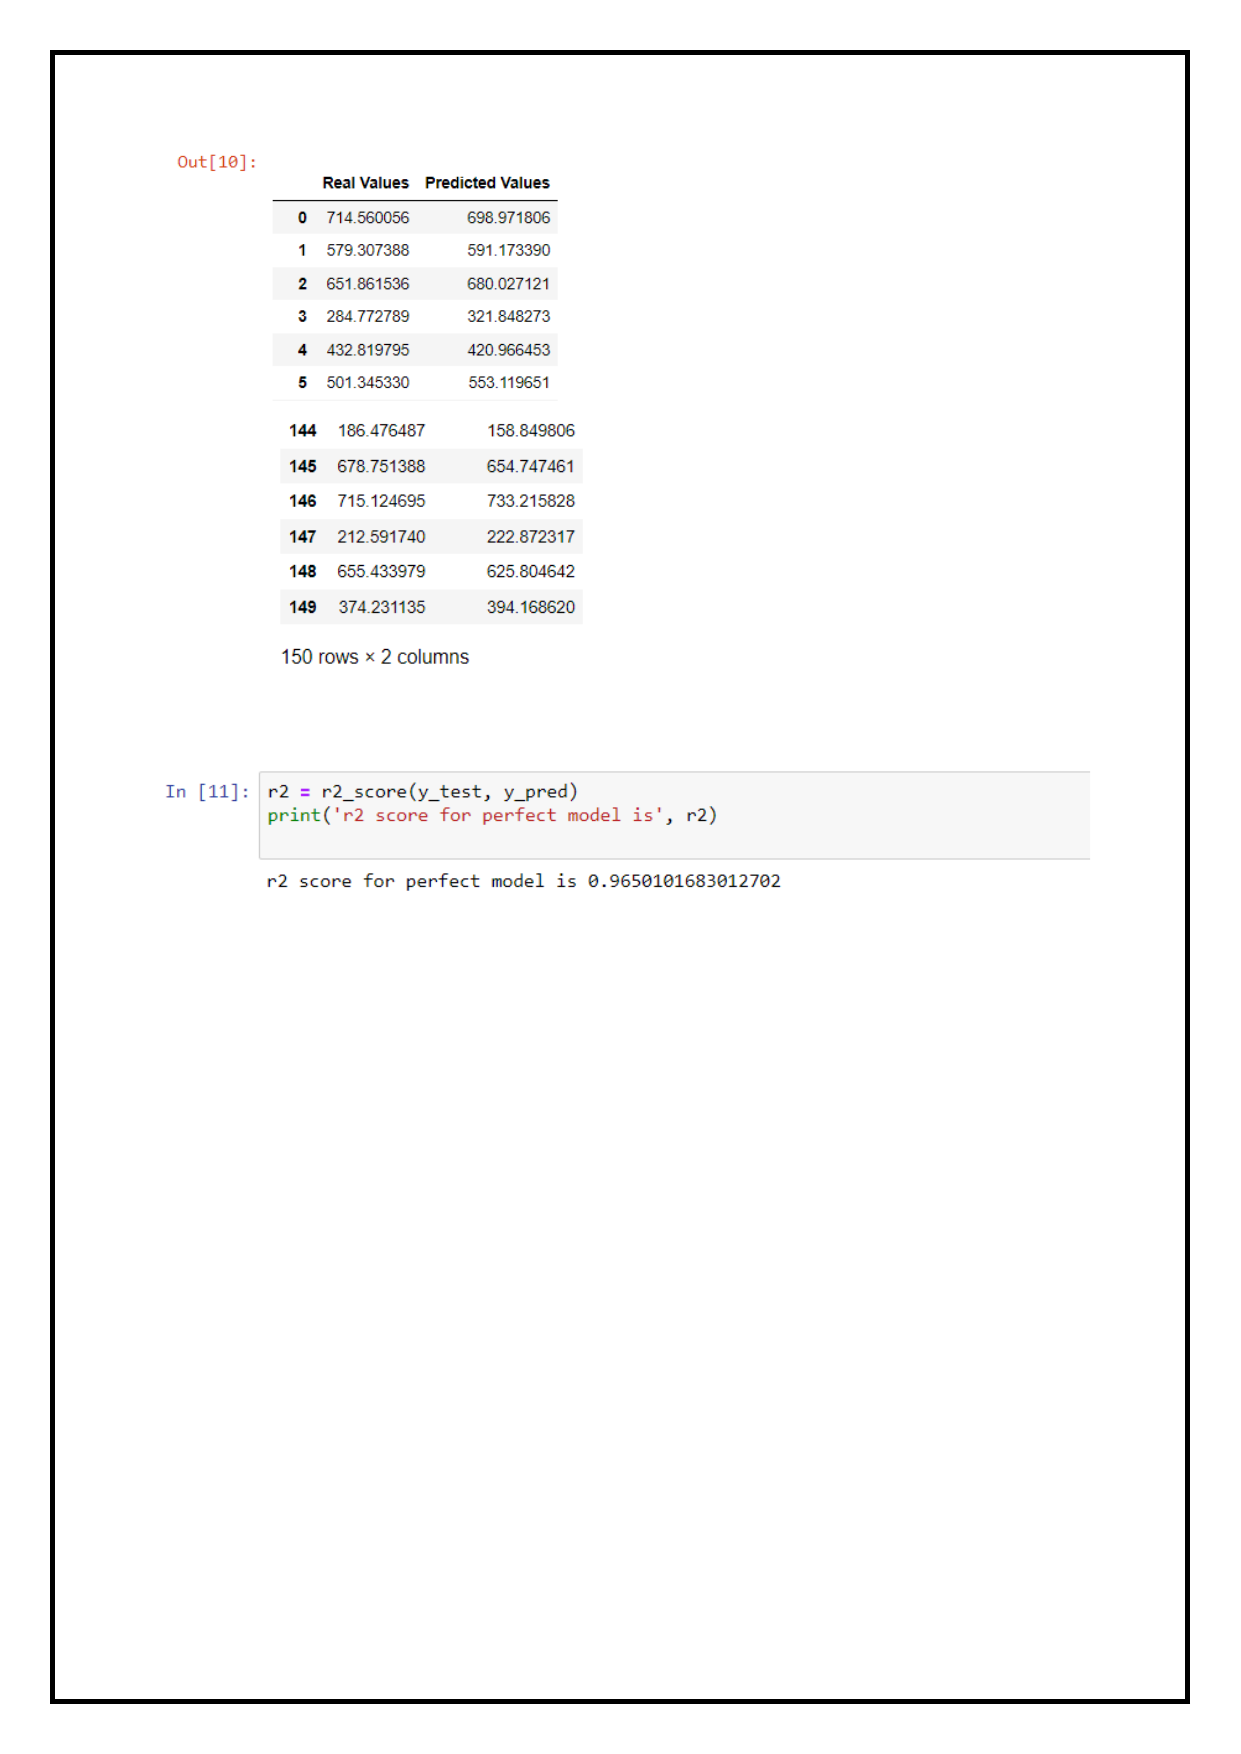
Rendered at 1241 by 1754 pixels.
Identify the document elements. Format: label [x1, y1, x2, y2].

picture [150, 754, 1091, 917]
picture [150, 150, 1027, 401]
picture [150, 418, 1091, 691]
